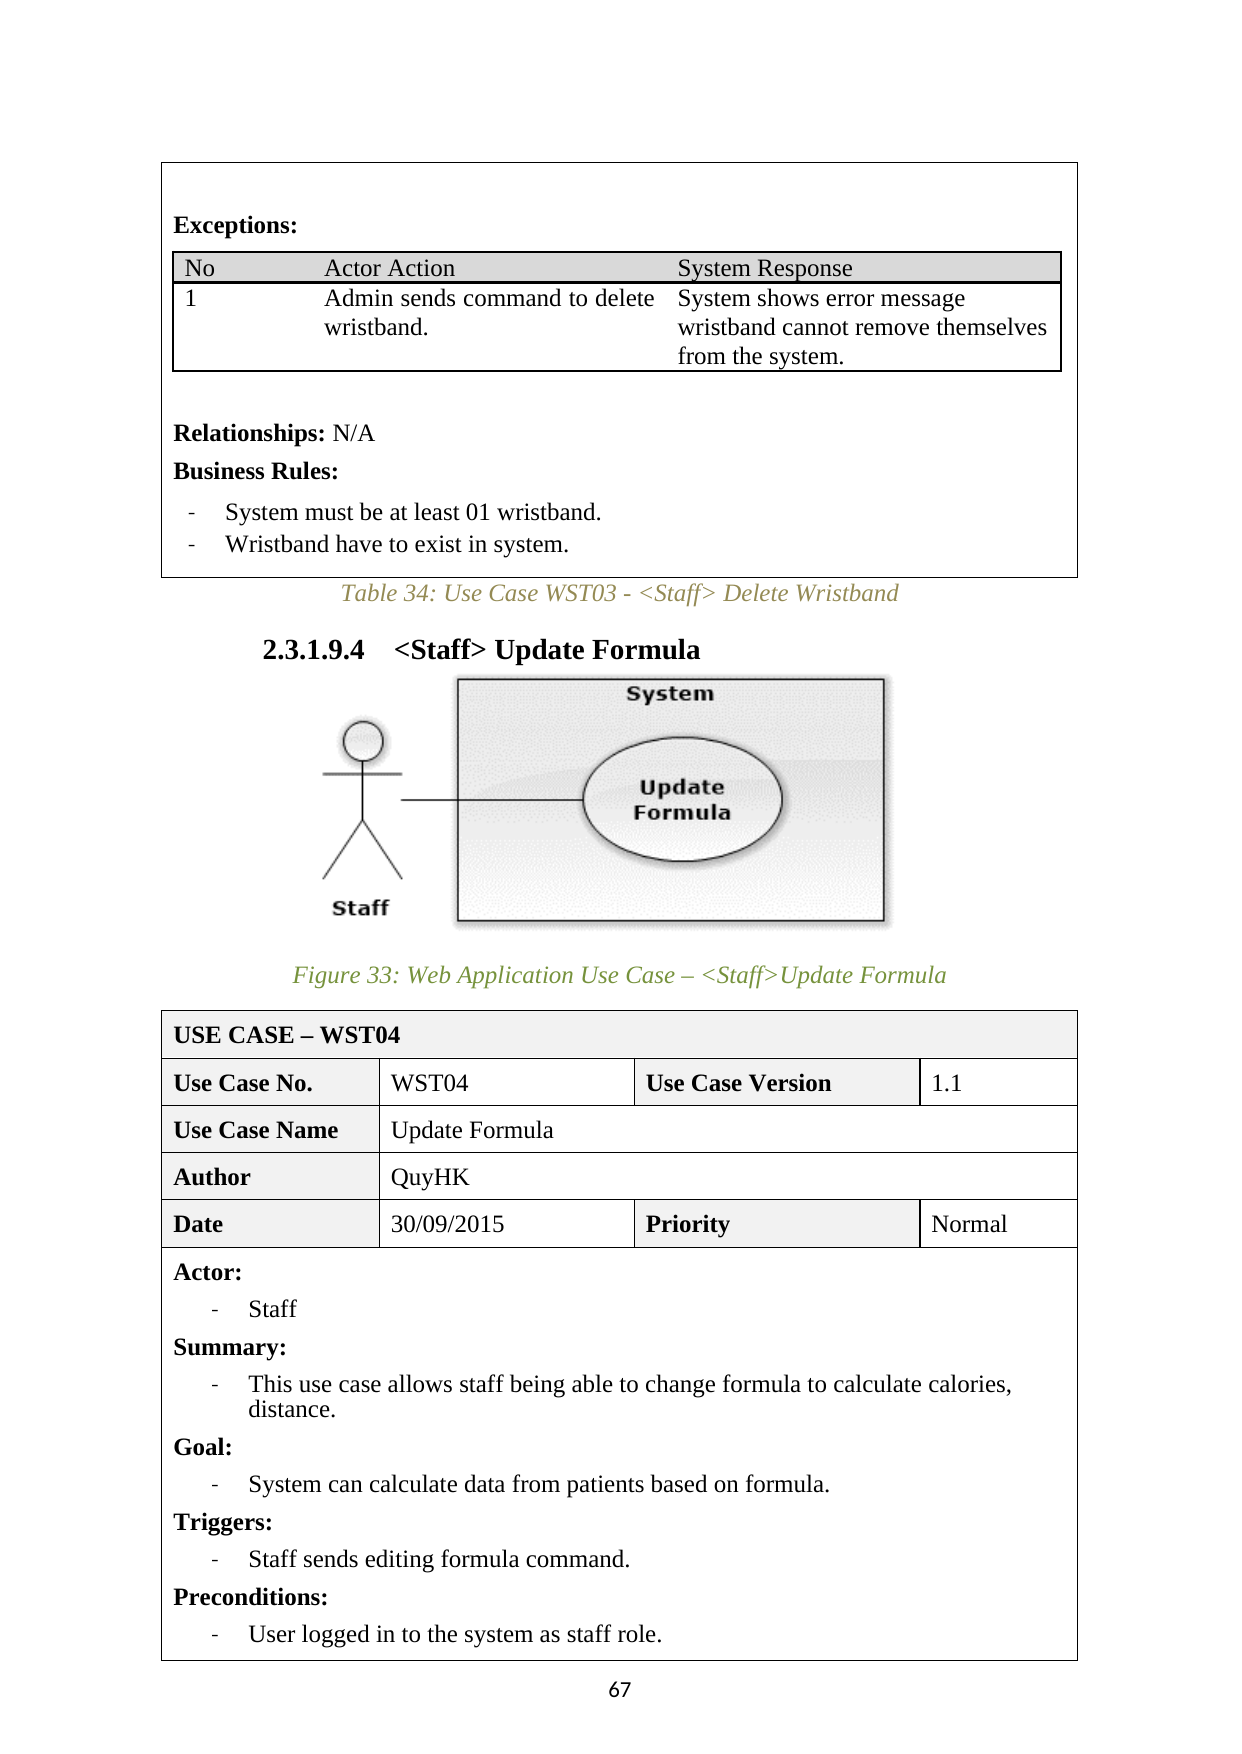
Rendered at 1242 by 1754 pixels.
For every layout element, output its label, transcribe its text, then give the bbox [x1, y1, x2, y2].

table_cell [162, 163, 1077, 577]
table_cell WST04 [380, 1059, 634, 1105]
table_cell Priority [635, 1200, 919, 1247]
table_cell Normal [921, 1200, 1077, 1247]
text Figure 33: Web Application Use Case – <Staff>Update Formula [94, 961, 1146, 989]
table_cell 30/09/2015 [380, 1200, 634, 1247]
table_cell 1.1 [921, 1059, 1077, 1105]
table_cell Update Formula [380, 1106, 1077, 1152]
text Table 34: Use Case WST03 - <Staff> Delete Wristband [94, 578, 1146, 607]
subtitle <Staff> Update Formula [214, 632, 1146, 665]
table_cell Date [162, 1200, 379, 1247]
table_cell Use Case Name [162, 1106, 379, 1152]
table_cell Use Case No. [162, 1059, 379, 1105]
table_cell QuyHK [380, 1153, 1077, 1199]
picture [315, 671, 924, 961]
table_header USE CASE – WST04 [162, 1011, 1077, 1057]
table_cell Use Case Version [635, 1059, 919, 1105]
table_cell Author [162, 1153, 379, 1199]
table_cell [162, 1248, 1077, 1660]
